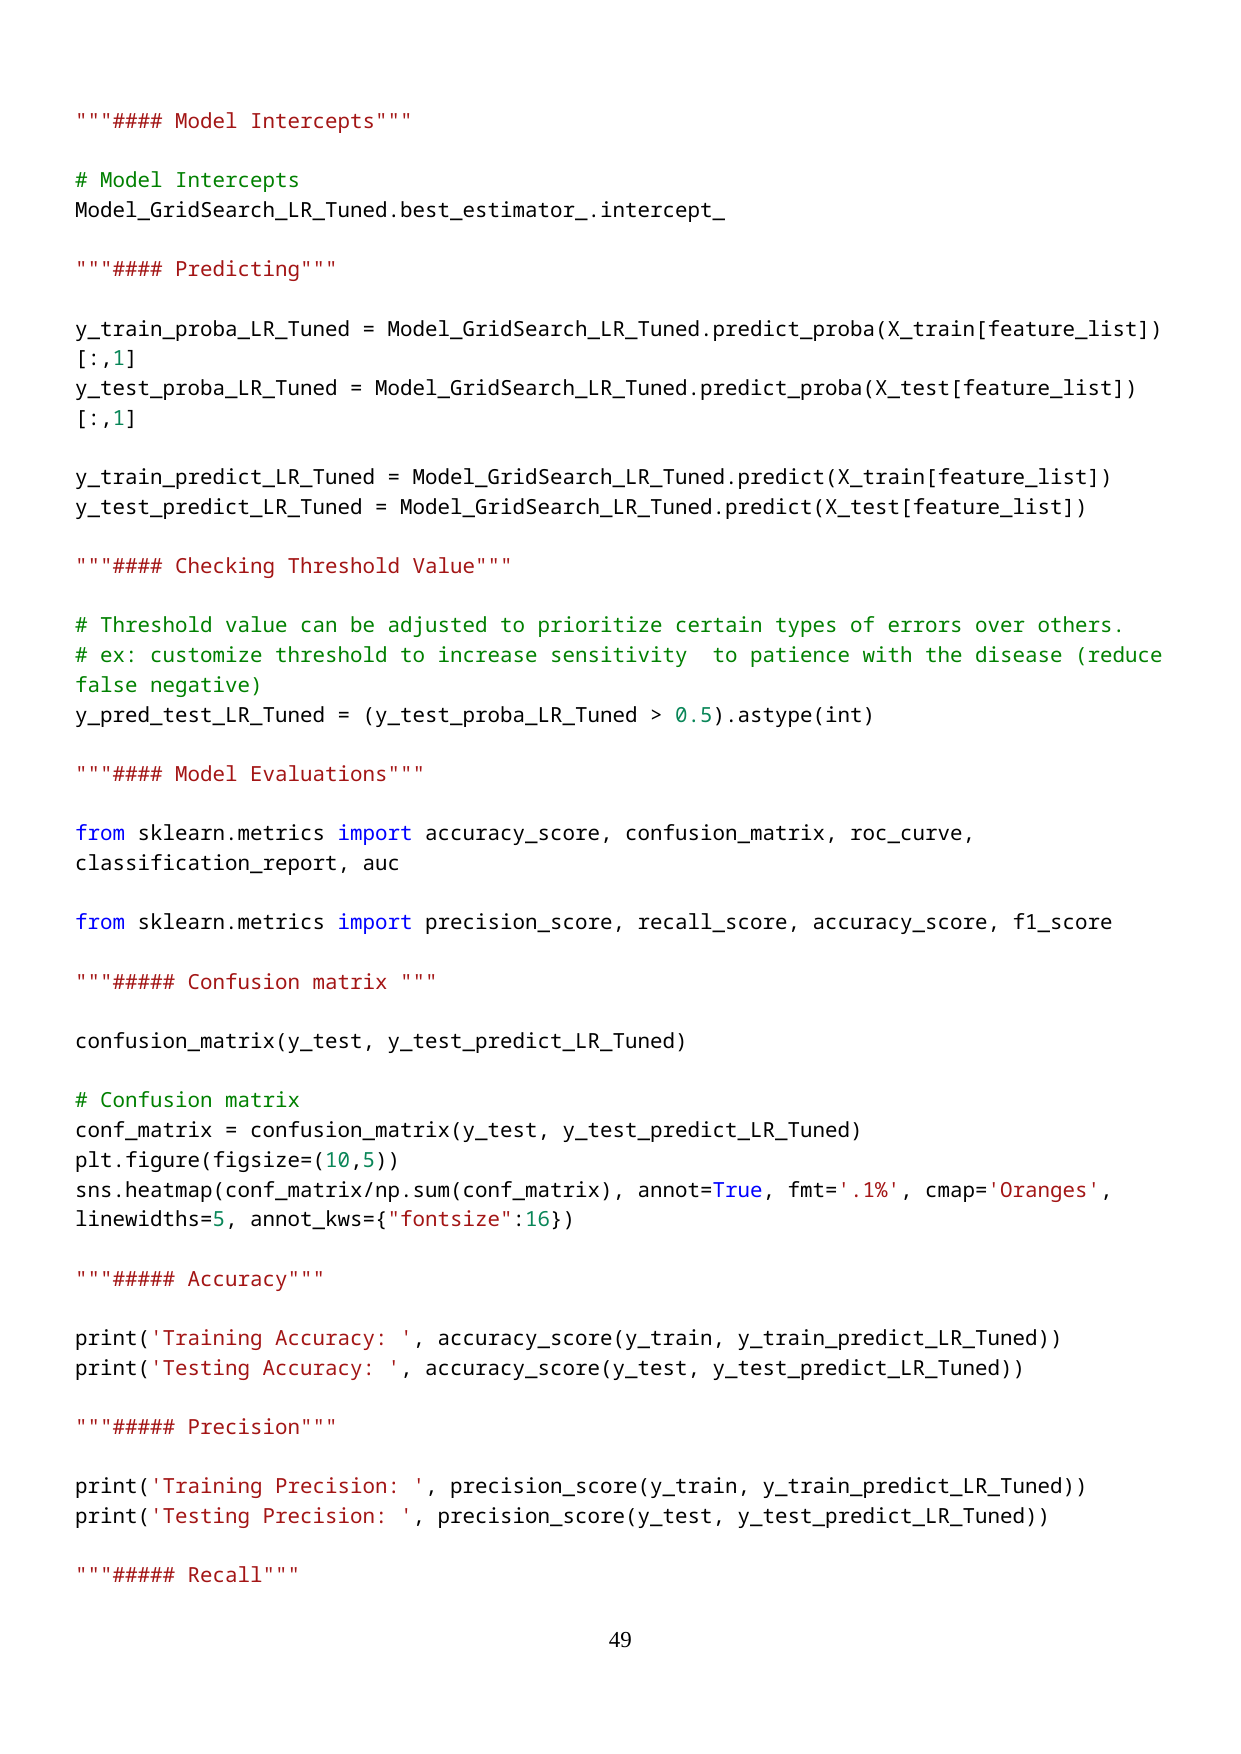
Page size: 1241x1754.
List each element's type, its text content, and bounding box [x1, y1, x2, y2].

text # Confusion matrix [75, 1084, 1165, 1114]
text """##### Confusion matrix """ [75, 966, 1165, 995]
text """#### Model Evaluations""" [75, 758, 1165, 787]
text y_test_predict_LR_Tuned = Model_GridSearch_LR_Tuned.predict(X_test[feature_list]) [75, 491, 1165, 520]
text print('Testing Accuracy: ', accuracy_score(y_test, y_test_predict_LR_Tuned)) [75, 1352, 1165, 1381]
text sns.heatmap(conf_matrix/np.sum(conf_matrix), annot=True, fmt='.1%', cmap='Oranges', linewidths=5, annot_kws={"fontsize":16}) [75, 1173, 1165, 1233]
text print('Testing Precision: ', precision_score(y_test, y_test_predict_LR_Tuned)) [75, 1500, 1165, 1530]
text # Threshold value can be adjusted to prioritize certain types of errors over others. [75, 609, 1165, 639]
text y_train_predict_LR_Tuned = Model_GridSearch_LR_Tuned.predict(X_train[feature_list]) [75, 461, 1165, 491]
text print('Training Precision: ', precision_score(y_train, y_train_predict_LR_Tuned)) [75, 1470, 1165, 1500]
text """##### Accuracy""" [75, 1262, 1165, 1292]
text """#### Checking Threshold Value""" [75, 550, 1165, 580]
text plt.figure(figsize=(10,5)) [75, 1144, 1165, 1173]
text """#### Predicting""" [75, 253, 1165, 283]
text from sklearn.metrics import precision_score, recall_score, accuracy_score, f1_score [75, 906, 1165, 936]
text """##### Recall""" [75, 1559, 1165, 1589]
text """##### Precision""" [75, 1411, 1165, 1441]
text # Model Intercepts [75, 164, 1165, 194]
text """#### Model Intercepts""" [75, 105, 1165, 134]
text confusion_matrix(y_test, y_test_predict_LR_Tuned) [75, 1025, 1165, 1055]
text y_pred_test_LR_Tuned = (y_test_proba_LR_Tuned > 0.5).astype(int) [75, 698, 1165, 728]
text from sklearn.metrics import accuracy_score, confusion_matrix, roc_curve, classification_report, auc [75, 817, 1165, 877]
text # ex: customize threshold to increase sensitivity to patience with the disease (reduce false negative) [75, 639, 1165, 698]
text y_test_proba_LR_Tuned = Model_GridSearch_LR_Tuned.predict_proba(X_test[feature_list])[:,1] [75, 372, 1165, 431]
text print('Training Accuracy: ', accuracy_score(y_train, y_train_predict_LR_Tuned)) [75, 1322, 1165, 1352]
text Model_GridSearch_LR_Tuned.best_estimator_.intercept_ [75, 194, 1165, 223]
text conf_matrix = confusion_matrix(y_test, y_test_predict_LR_Tuned) [75, 1114, 1165, 1144]
text y_train_proba_LR_Tuned = Model_GridSearch_LR_Tuned.predict_proba(X_train[feature_list])[:,1] [75, 312, 1165, 372]
